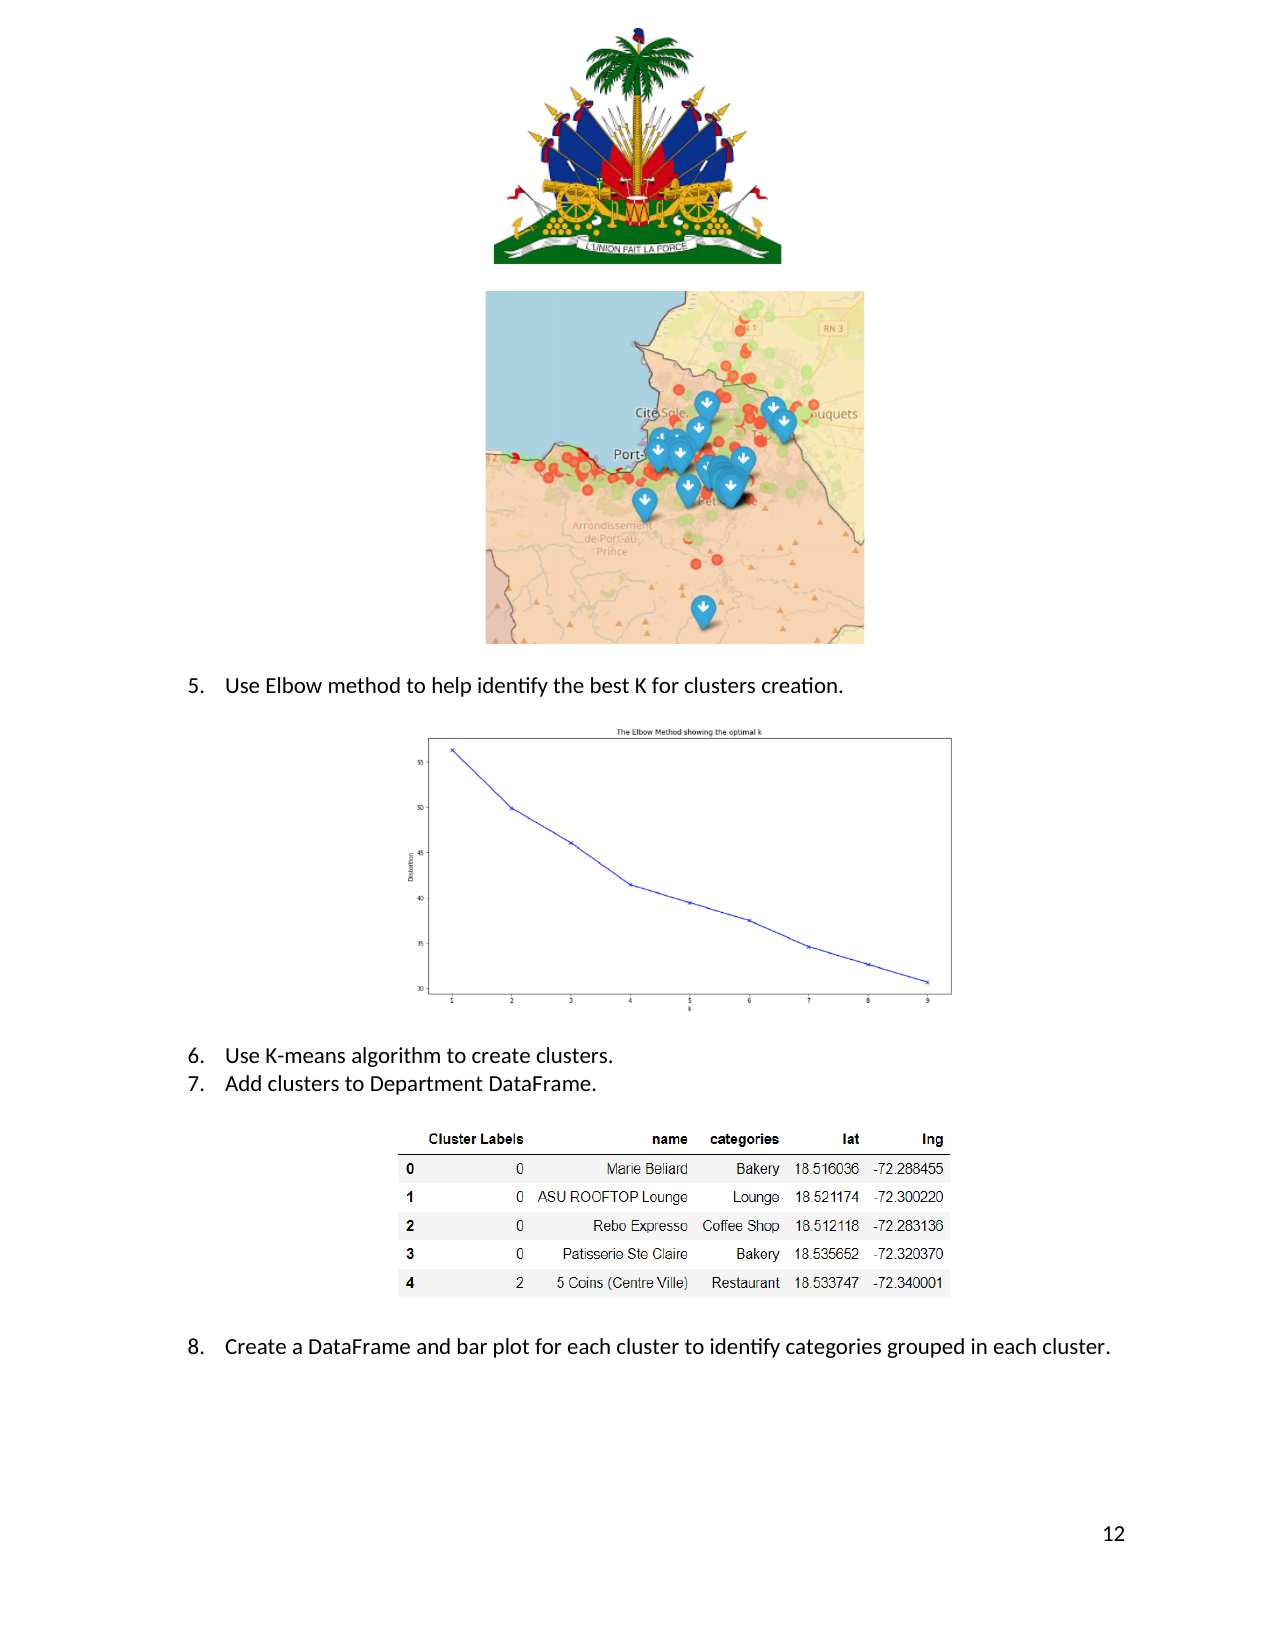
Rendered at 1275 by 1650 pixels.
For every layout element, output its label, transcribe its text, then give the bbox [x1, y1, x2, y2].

list Use K-means algorithm to create clusters. [187, 1041, 1125, 1069]
list Use Elbow method to help identify the best K for clusters creation. [187, 671, 1125, 699]
list Create a DataFrame and bar plot for each cluster to identify categories grouped in each cluster. [187, 1332, 1125, 1360]
picture [393, 727, 957, 1014]
list Add clusters to Department DataFrame. [187, 1069, 1125, 1097]
picture [485, 291, 865, 644]
picture [390, 1125, 960, 1305]
picture [493, 28, 782, 264]
